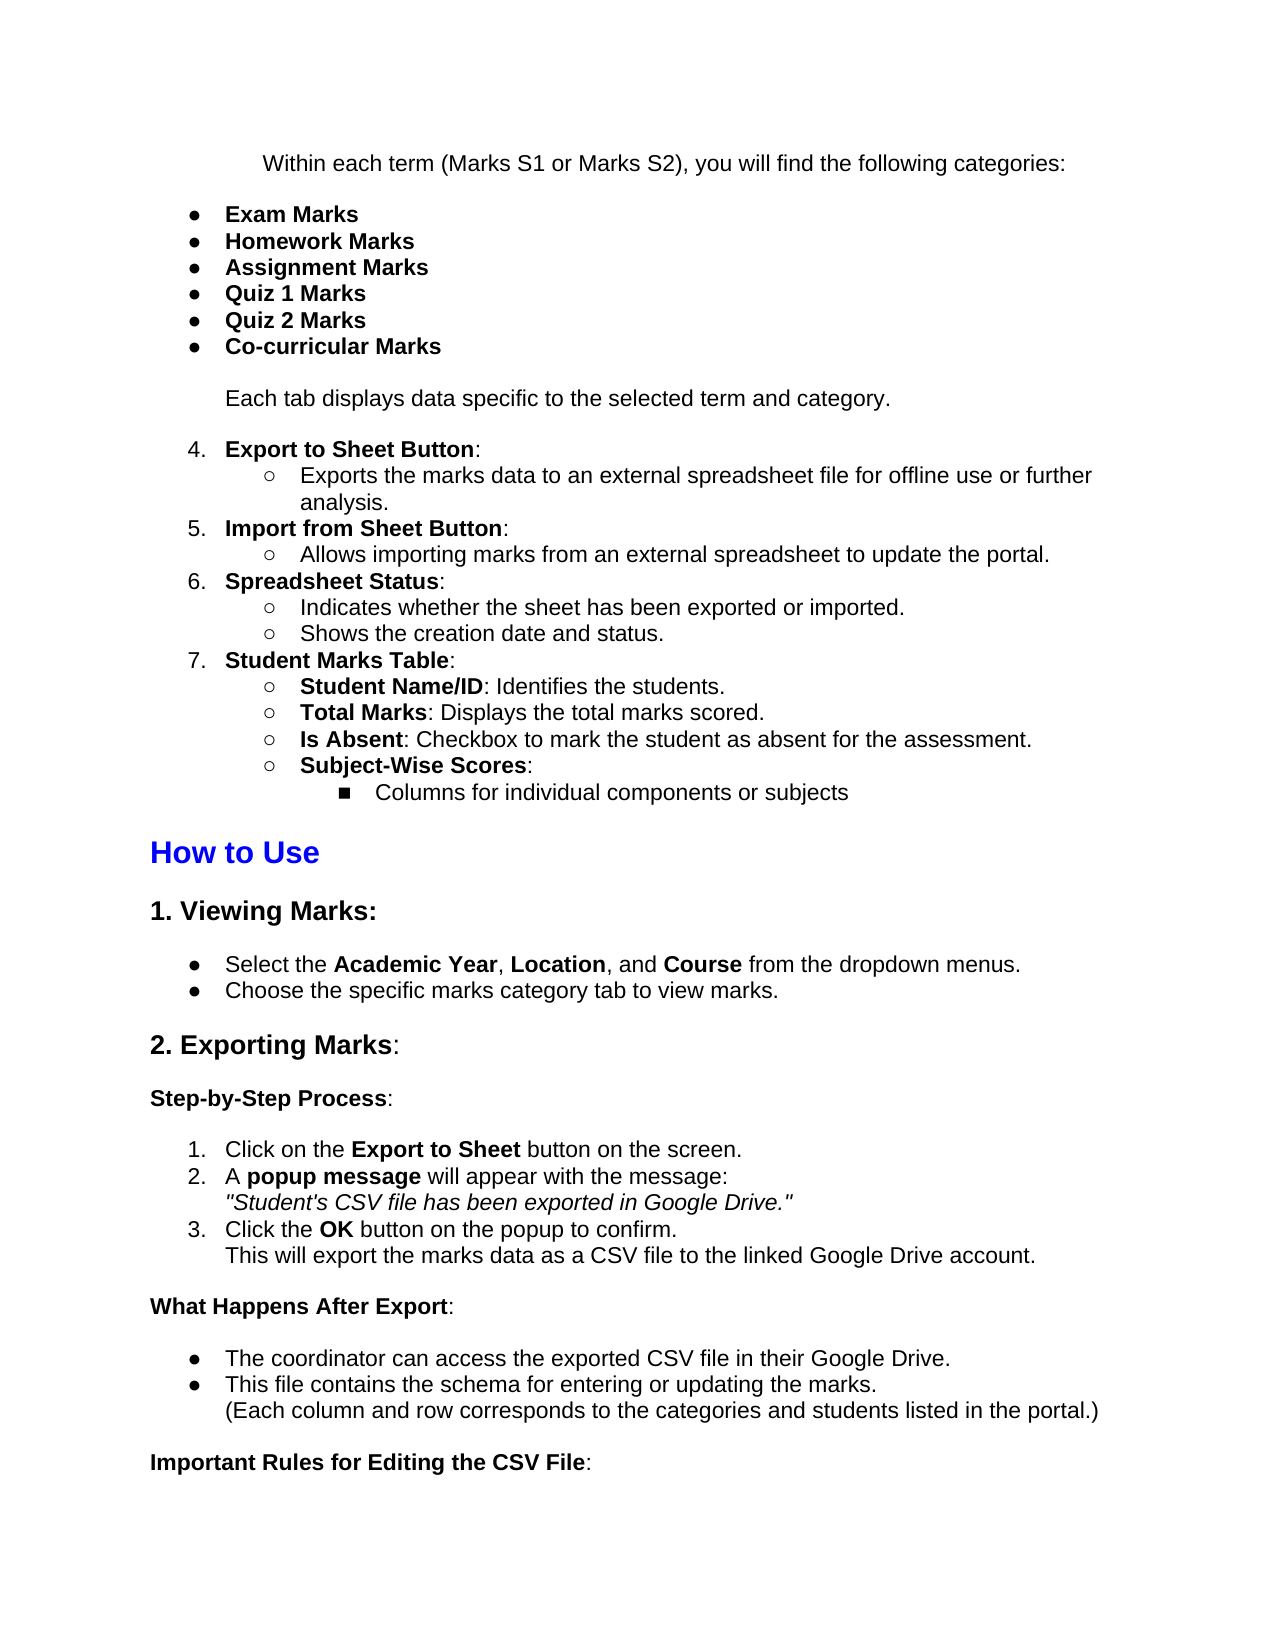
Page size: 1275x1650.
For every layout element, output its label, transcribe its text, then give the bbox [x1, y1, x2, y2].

text Step-by-Step Process: [150, 1085, 1125, 1111]
list Import from Sheet Button: [187, 515, 1125, 541]
list Shows the creation date and status. [262, 620, 1125, 647]
list Assignment Marks [187, 254, 1125, 280]
list Allows importing marks from an external spreadsheet to update the portal. [262, 541, 1125, 568]
list Click the OK button on the popup to confirm. This will export the marks data as a CSV file to the linked Google Drive account. [187, 1216, 1125, 1268]
list Export to Sheet Button: [187, 436, 1125, 462]
list Is Absent: Checkbox to mark the student as absent for the assessment. [262, 726, 1125, 752]
list Click on the Export to Sheet button on the screen. [187, 1136, 1125, 1163]
list Student Marks Table: [187, 647, 1125, 673]
list Choose the specific marks category tab to view marks. [187, 977, 1125, 1004]
list Homework Marks [187, 228, 1125, 254]
subtitle 1. Viewing Marks: [150, 895, 1125, 926]
list Exports the marks data to an external spreadsheet file for offline use or further analysis. [262, 462, 1125, 515]
list Student Name/ID: Identifies the students. [262, 673, 1125, 699]
list Spreadsheet Status: [187, 568, 1125, 594]
list Select the Academic Year, Location, and Course from the dropdown menus. [187, 951, 1125, 977]
text Each tab displays data specific to the selected term and category. [225, 384, 1125, 411]
text 2. Exporting Marks: [150, 1029, 1125, 1060]
text Within each term (Marks S1 or Marks S2), you will find the following categories: [262, 150, 1125, 176]
list Total Marks: Displays the total marks scored. [262, 699, 1125, 726]
list This file contains the schema for entering or updating the marks. (Each column and row corresponds to the categories and students listed in the portal.) [187, 1371, 1125, 1424]
list Indicates whether the sheet has been exported or imported. [262, 594, 1125, 620]
list A popup message will appear with the message: "Student's CSV file has been exported in Google Drive." [187, 1163, 1125, 1216]
list Exam Marks [187, 201, 1125, 228]
list Quiz 2 Marks [187, 307, 1125, 333]
list Subject-Wise Scores: [262, 752, 1125, 778]
list Columns for individual components or subjects [337, 778, 1125, 805]
list The coordinator can access the exported CSV file in their Google Drive. [187, 1344, 1125, 1371]
list Quiz 1 Marks [187, 280, 1125, 307]
text What Happens After Export: [150, 1293, 1125, 1319]
list Co-curricular Marks [187, 333, 1125, 359]
subtitle How to Use [150, 834, 1125, 870]
text Important Rules for Editing the CSV File: [150, 1449, 1125, 1475]
